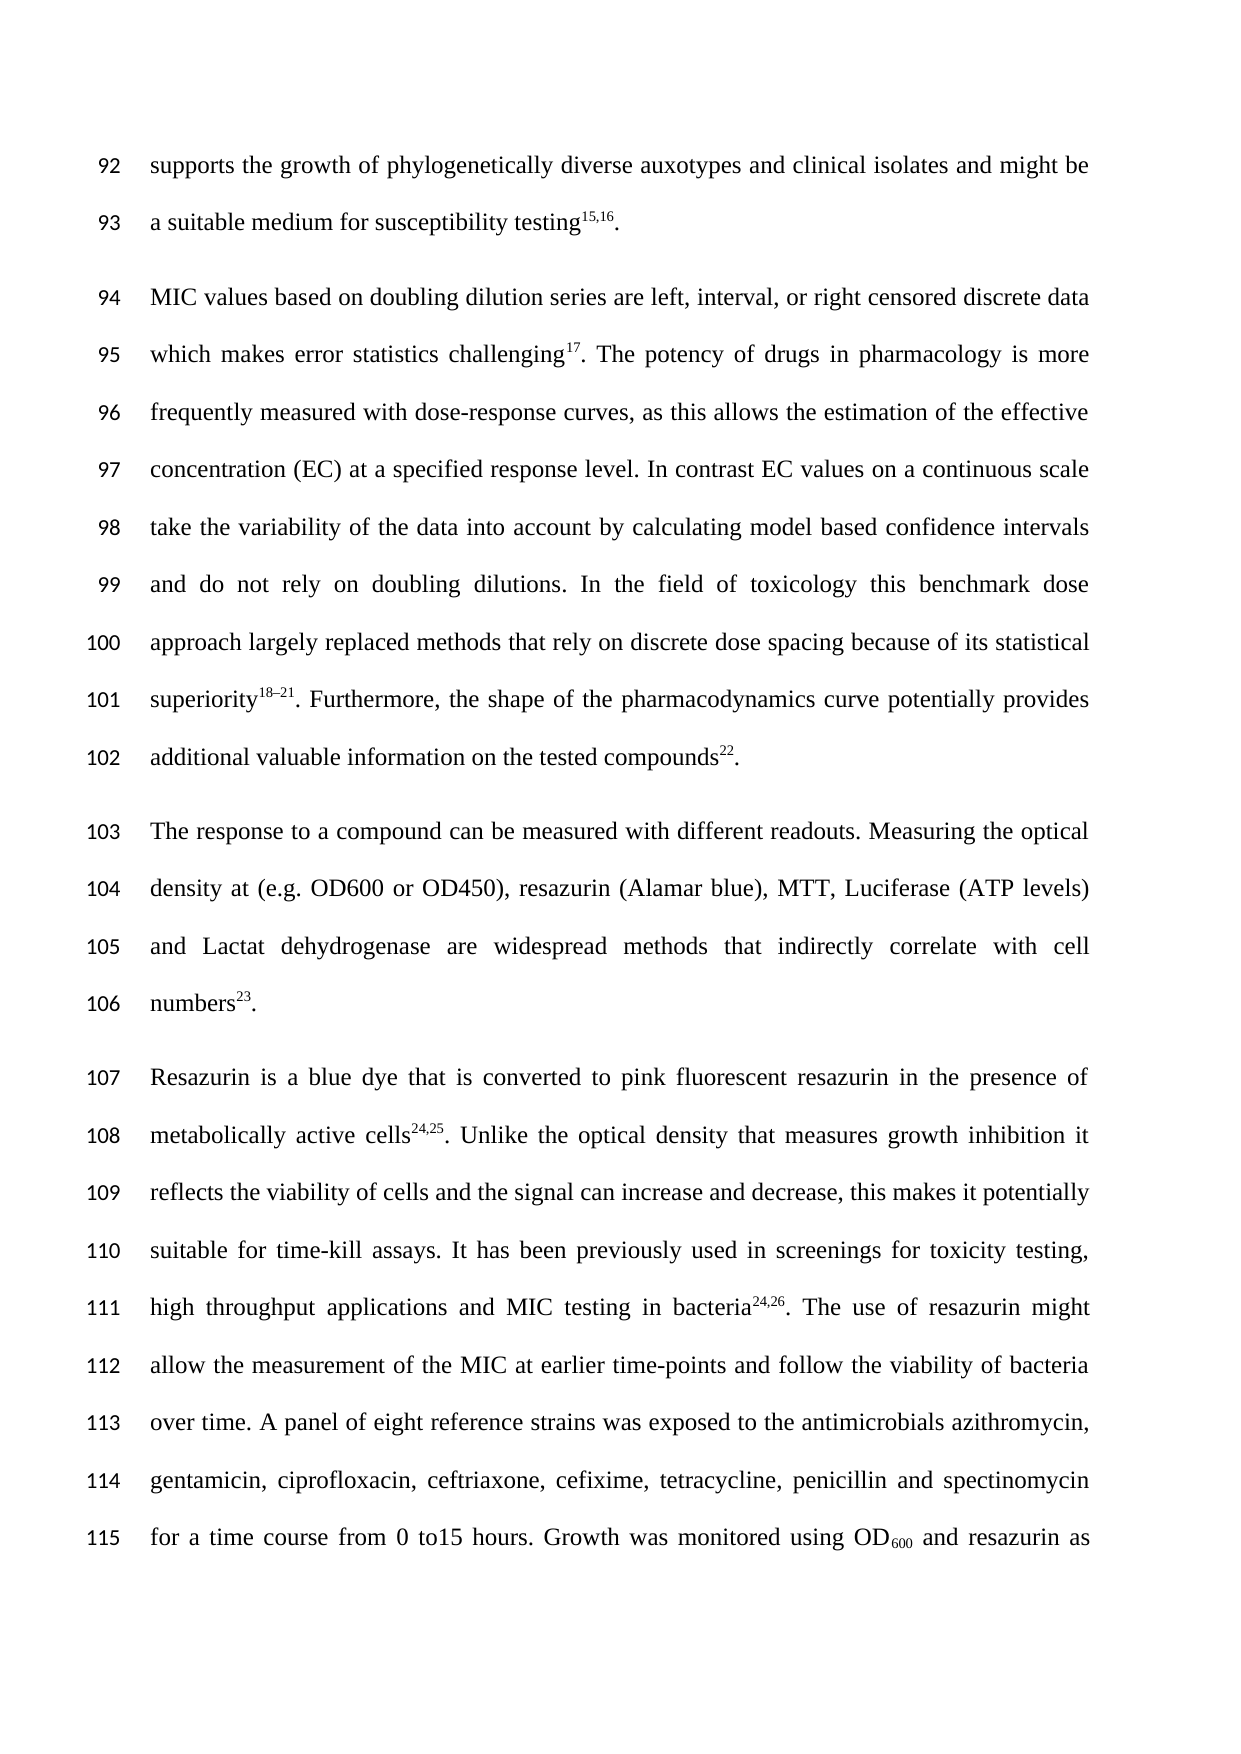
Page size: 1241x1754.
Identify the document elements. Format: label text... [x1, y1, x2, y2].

text The response to a compound can be measured with different readouts. Measuring the optical density at (e.g. OD600 or OD450), resazurin (Alamar blue), MTT, Luciferase (ATP levels) and Lactat dehydrogenase are widespread methods that indirectly correlate with cell numbers23. [150, 816, 1090, 1017]
text MIC values based on doubling dilution series are left, interval, or right censored discrete data which makes error statistics challenging17. The potency of drugs in pharmacology is more frequently measured with dose-response curves, as this allows the estimation of the effective concentration (EC) at a specified response level. In contrast EC values on a continuous scale take the variability of the data into account by calculating model based confidence intervals and do not rely on doubling dilutions. In the field of toxicology this benchmark dose approach largely replaced methods that rely on discrete dose spacing because of its statistical superiority18–21. Furthermore, the shape of the pharmacodynamics curve potentially provides additional valuable information on the tested compounds22. [150, 282, 1090, 770]
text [150, 150, 1090, 236]
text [150, 1062, 1090, 1551]
